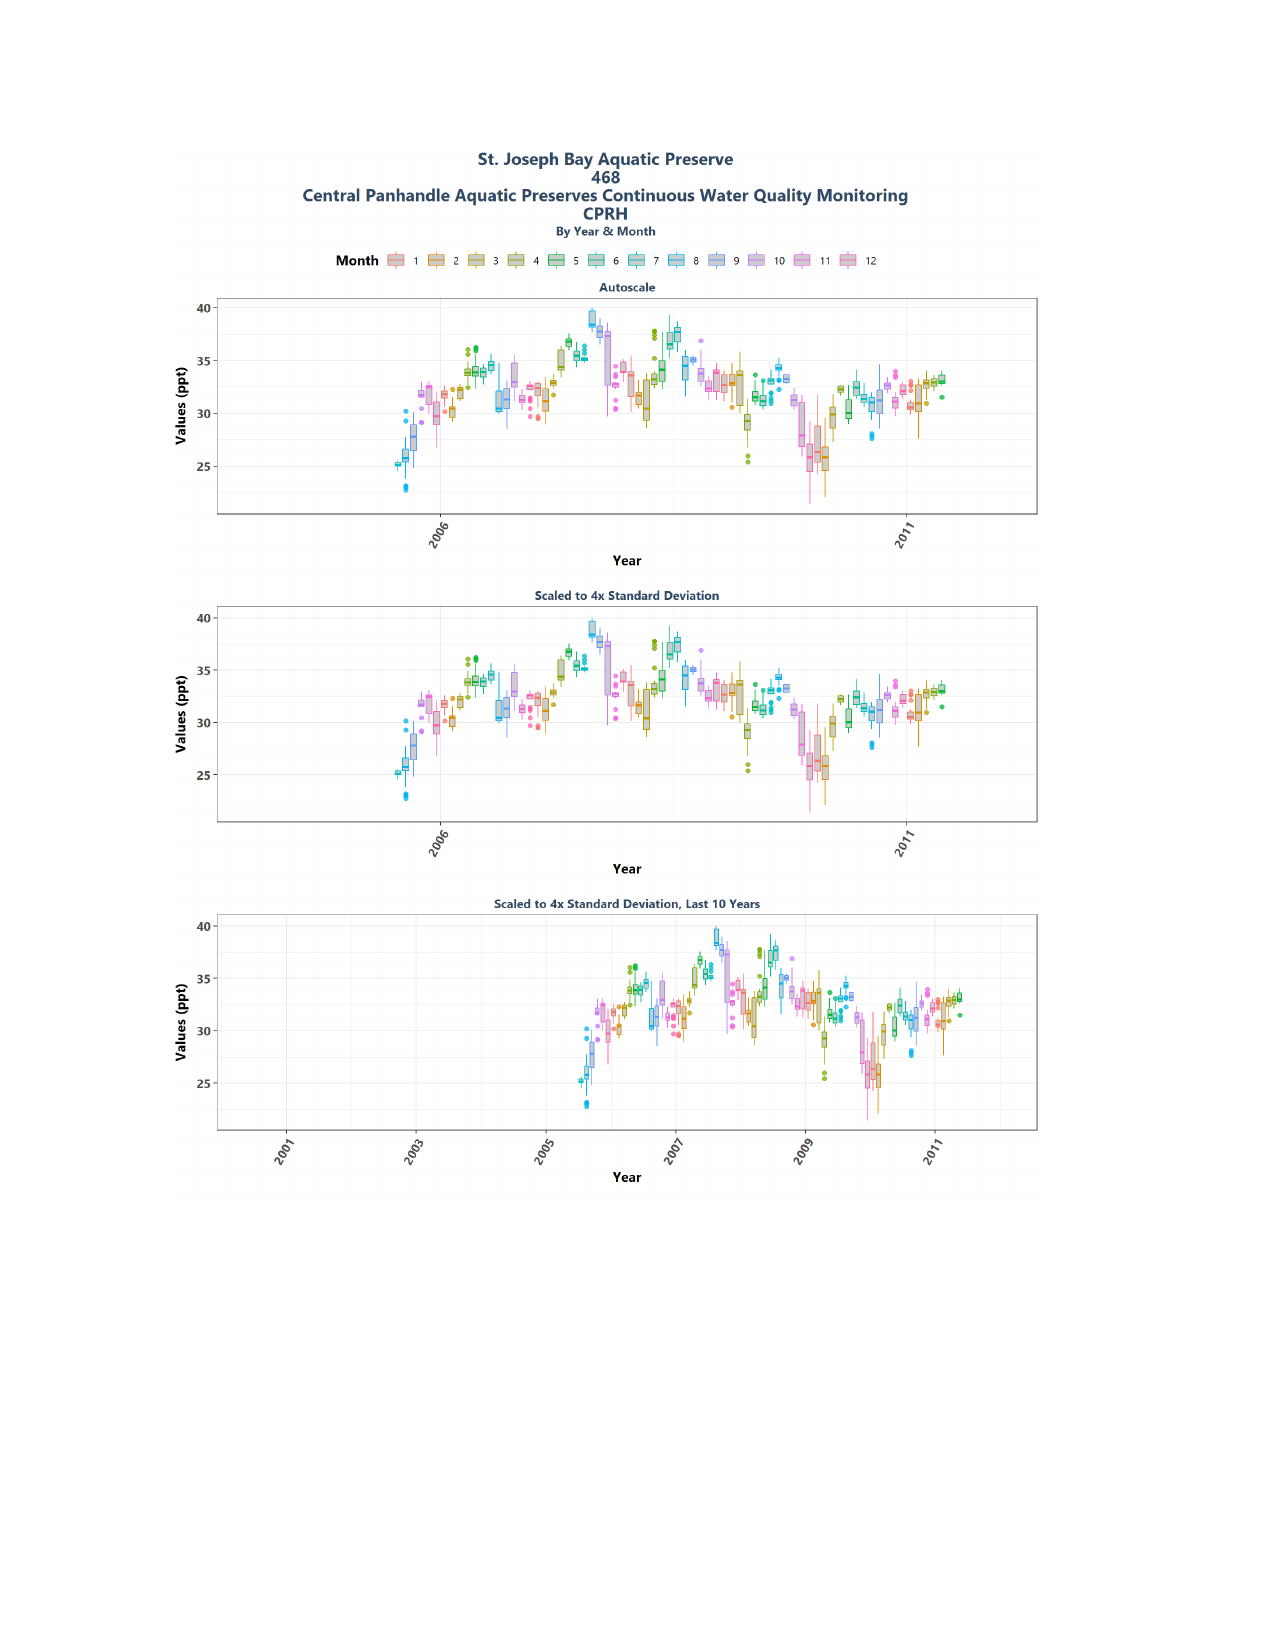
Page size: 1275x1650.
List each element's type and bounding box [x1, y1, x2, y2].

picture [168, 150, 1044, 1200]
